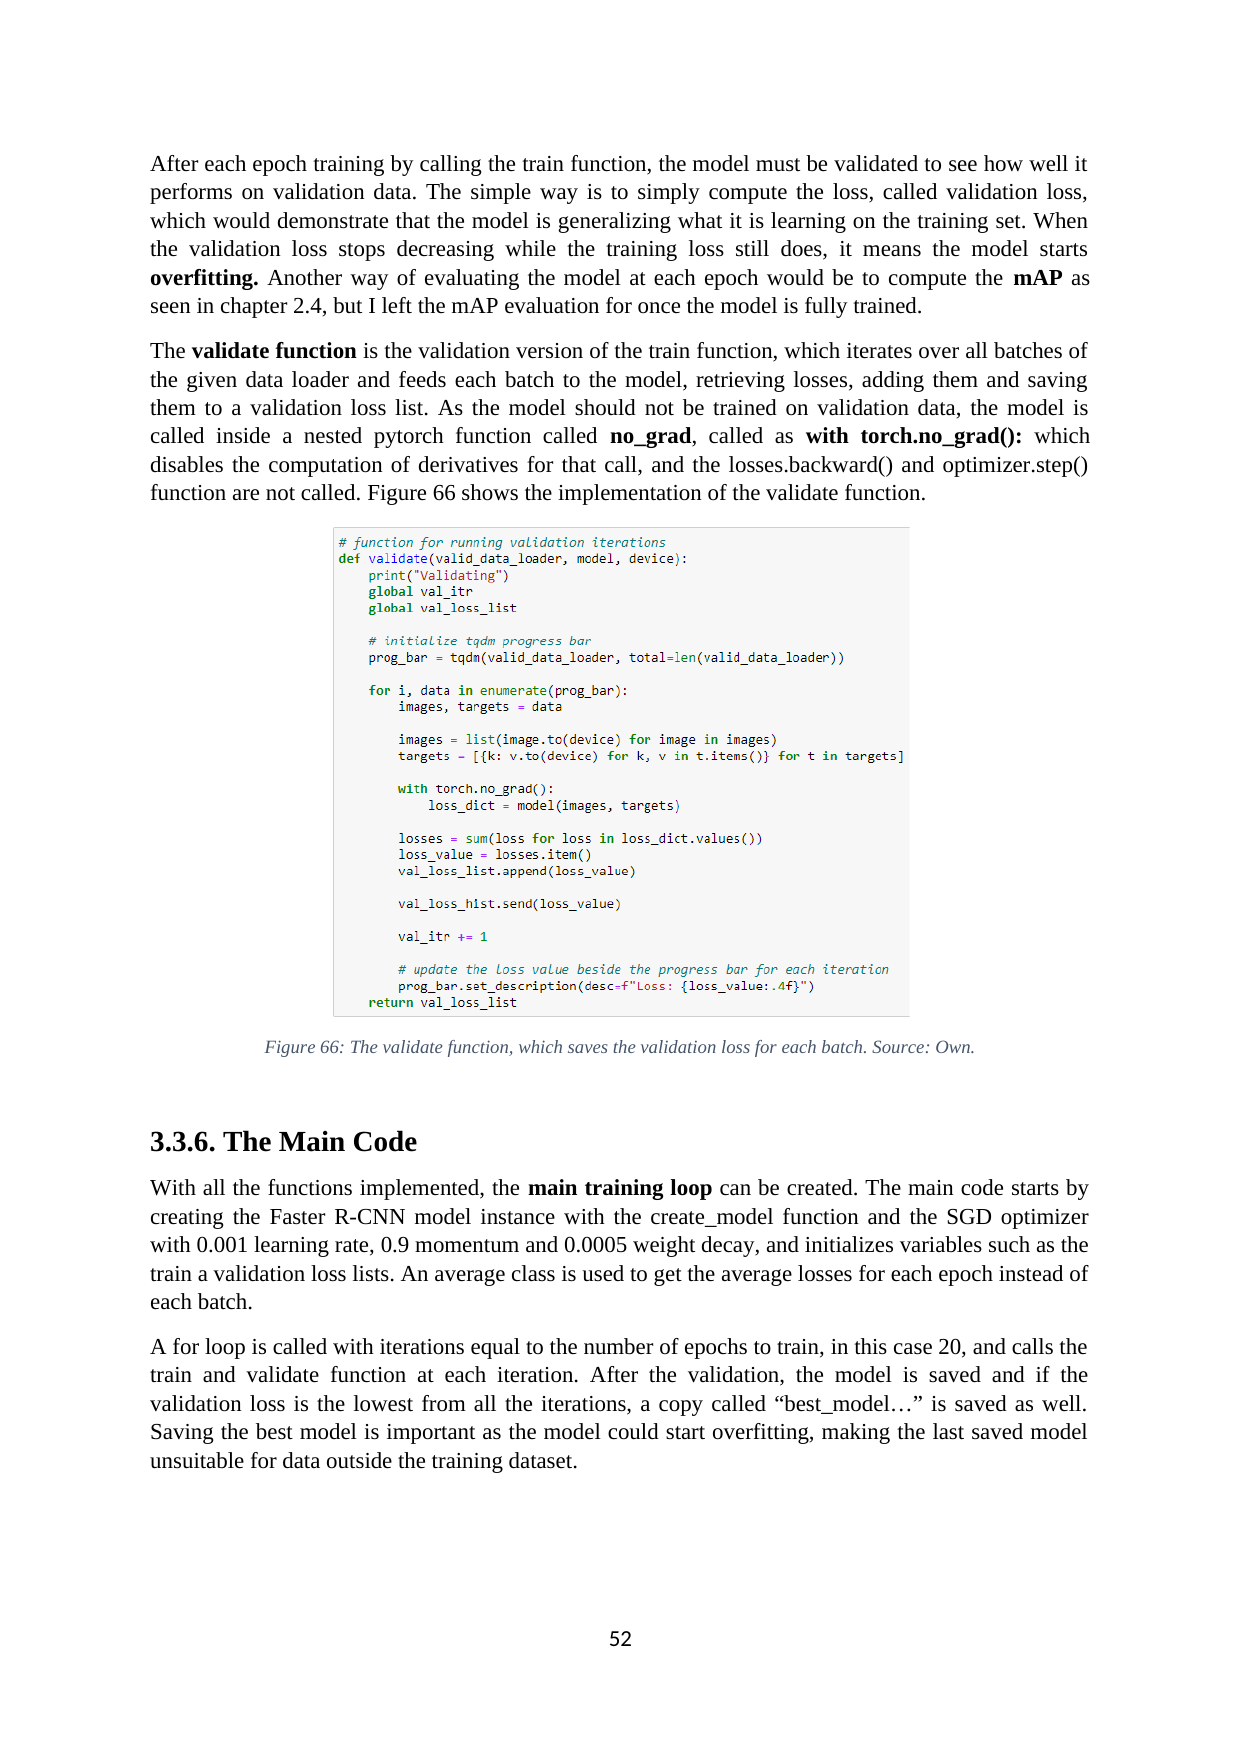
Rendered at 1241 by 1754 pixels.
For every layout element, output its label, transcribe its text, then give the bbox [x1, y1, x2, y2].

text A for loop is called with iterations equal to the number of epochs to train, in this case 20, and calls the train and validate function at each iteration. After the validation, the model is saved and if the validation loss is the lowest from all the iterations, a copy called “best_model…” is saved as well. Saving the best model is important as the model could start overfitting, making the last saved model unsuitable for data outside the training dataset. [150, 1333, 1090, 1473]
text With all the functions implemented, the main training loop can be created. The main code starts by creating the Faster R-CNN model instance with the create_model function and the SGD optimizer with 0.001 learning rate, 0.9 momentum and 0.0005 weight decay, and initializes variables such as the train a validation loss lists. An average class is used to get the average losses for each epoch instead of each batch. [150, 1174, 1090, 1314]
text Figure 66: The validate function, which saves the validation loss for each batch. Source: Own. [150, 1036, 1090, 1058]
picture [330, 524, 910, 1018]
text The validate function is the validation version of the train function, which iterates over all batches of the given data loader and feeds each batch to the model, retrieving losses, adding them and saving them to a validation loss list. As the model should not be trained on validation data, the model is called inside a nested pytorch function called no_grad, called as with torch.no_grad(): which disables the computation of derivatives for that call, and the losses.backward() and optimizer.step() function are not called. Figure 66 shows the implementation of the validate function. [150, 337, 1090, 506]
subtitle 3.3.6. The Main Code [150, 1124, 1090, 1157]
text After each epoch training by calling the train function, the model must be validated to see how well it performs on validation data. The simple way is to simply compute the loss, called validation loss, which would demonstrate that the model is generalizing what it is learning on the training set. When the validation loss stops decreasing while the training loss still does, it means the model starts overfitting. Another way of evaluating the model at each epoch would be to compute the mAP as seen in chapter 2.4, but I left the mAP evaluation for once the model is fully trained. [150, 150, 1090, 318]
